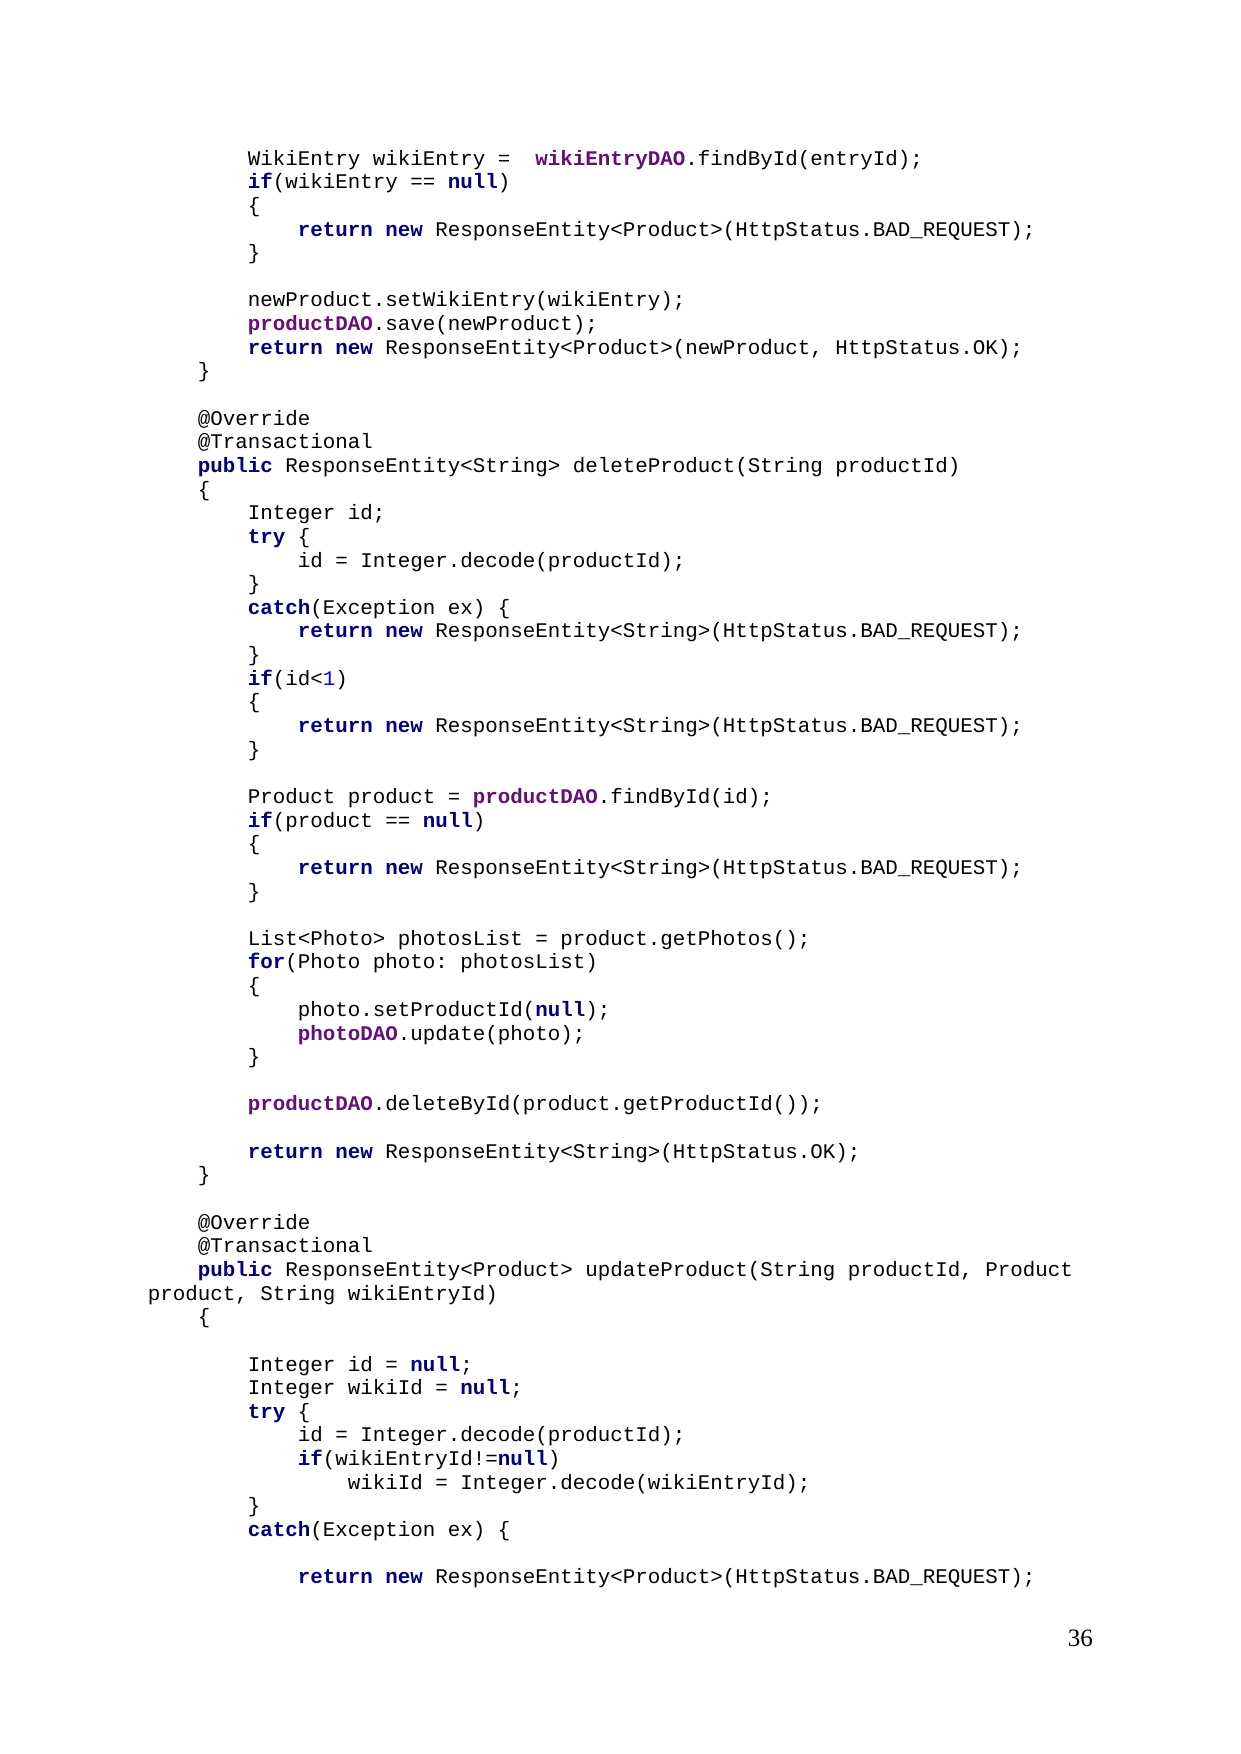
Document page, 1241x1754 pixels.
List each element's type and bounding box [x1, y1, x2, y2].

text [148, 148, 1093, 1590]
